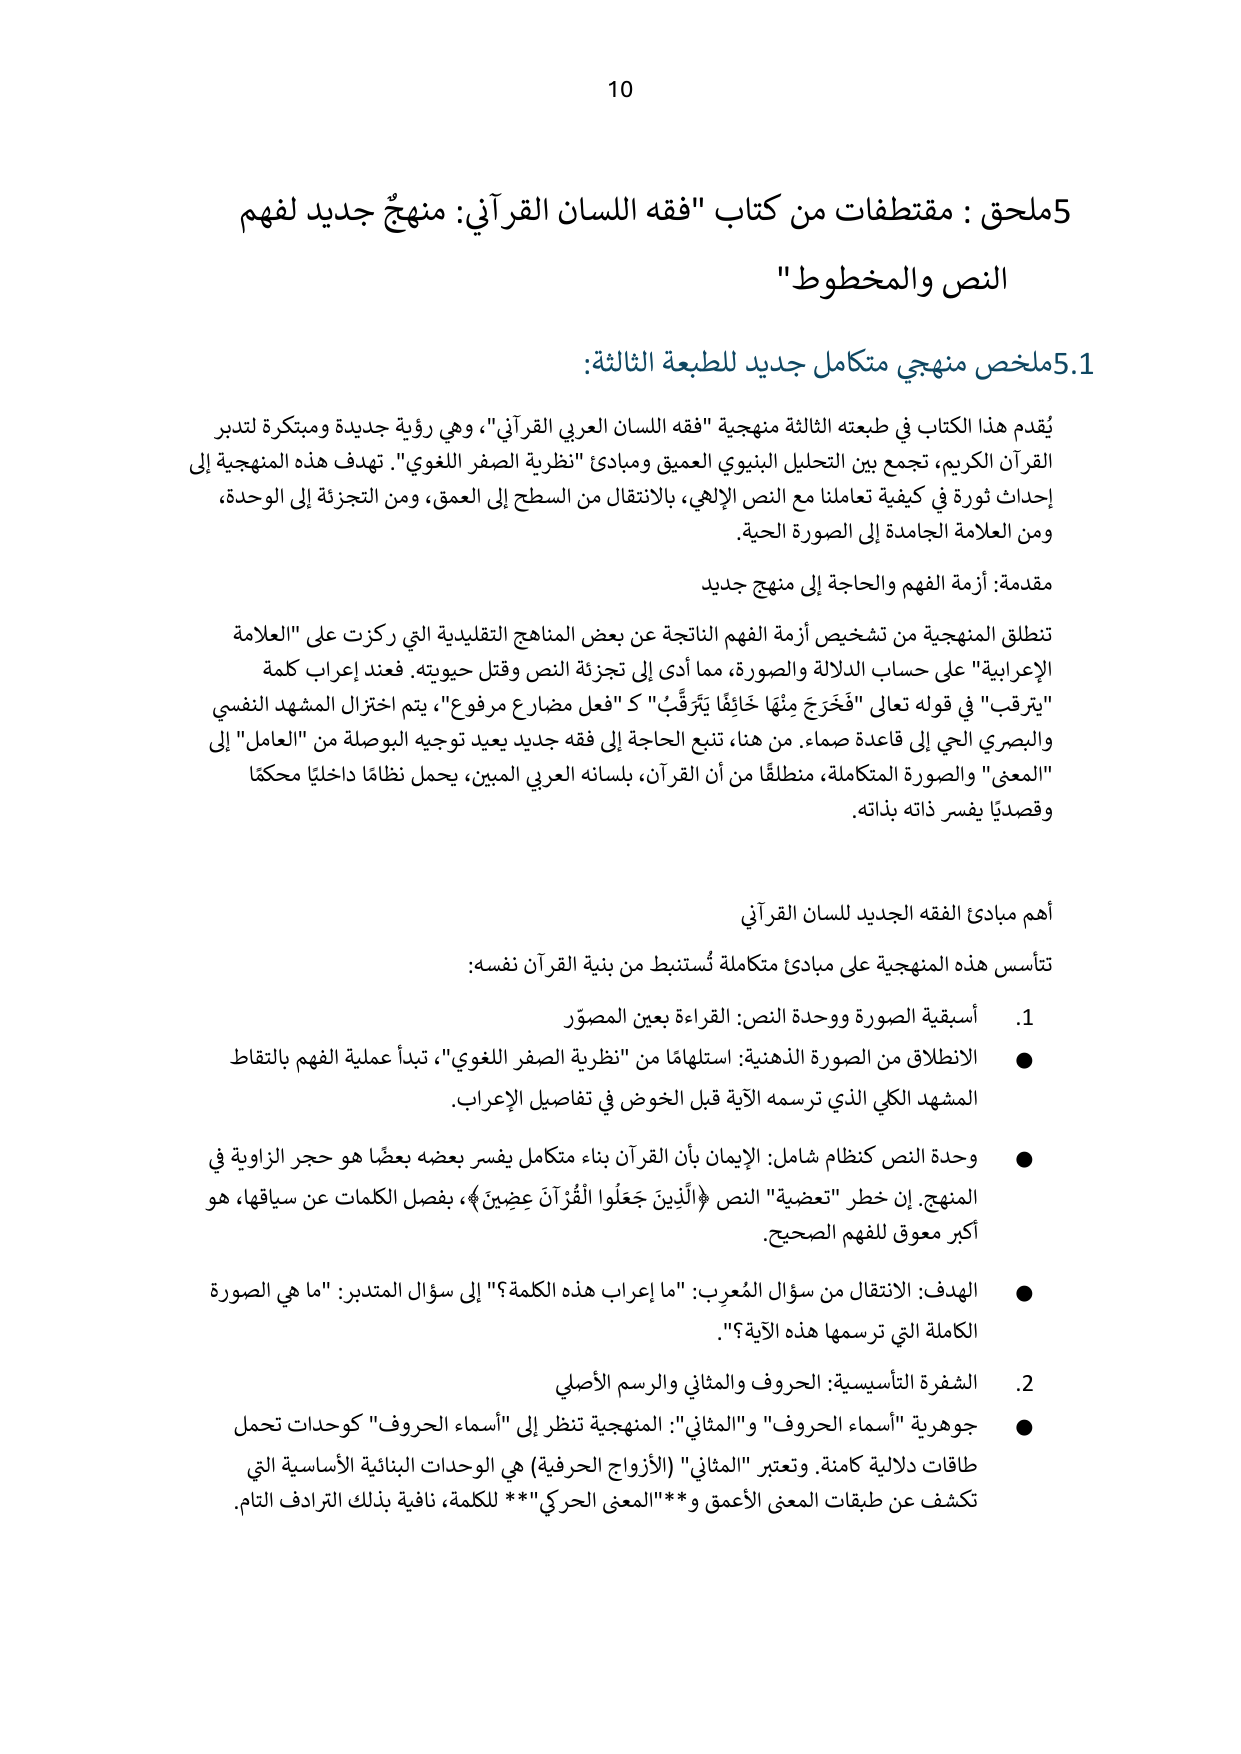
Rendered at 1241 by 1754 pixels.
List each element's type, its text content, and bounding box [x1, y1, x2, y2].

text يُقدم هذا الكتاب في طبعته الثالثة منهجية "فقه اللسان العربي القرآني"، وهي رؤية جديدة ومبتكرة لتدبر القرآن الكريم، تجمع بين التحليل البنيوي العميق ومبادئ "نظرية الصفر اللغوي". تهدف هذه المنهجية إلى إحداث ثورة في كيفية تعاملنا مع النص الإلهي، بالانتقال من السطح إلى العمق، ومن التجزئة إلى الوحدة، ومن العلامة الجامدة إلى الصورة الحية. [187, 411, 1053, 547]
list الشفرة التأسيسية: الحروف والمثاني والرسم الأصلي [187, 1368, 1015, 1398]
subtitle ملخص منهجي متكامل جديد للطبعة الثالثة: [187, 342, 1053, 382]
text تتأسس هذه المنهجية على مبادئ متكاملة تُستنبط من بنية القرآن نفسه: [187, 949, 1053, 980]
text مقدمة: أزمة الفهم والحاجة إلى منهج جديد [187, 568, 1053, 598]
text أهم مبادئ الفقه الجديد للسان القرآني [187, 898, 1053, 928]
subtitle ملحق : مقتطفات من كتاب "فقه اللسان القرآني: منهجٌ جديد لفهم النص والمخطوط" [187, 187, 1053, 302]
list الانطلاق من الصورة الذهنية: استلهامًا من "نظرية الصفر اللغوي"، تبدأ عملية الفهم بالتقاط المشهد الكلي الذي ترسمه الآية قبل الخوض في تفاصيل الإعراب. [187, 1036, 1015, 1114]
text تنطلق المنهجية من تشخيص أزمة الفهم الناتجة عن بعض المناهج التقليدية التي ركزت على "العلامة الإعرابية" على حساب الدلالة والصورة، مما أدى إلى تجزئة النص وقتل حيويته. فعند إعراب كلمة "يترقب" في قوله تعالى "فَخَرَجَ مِنْهَا خَائِفًا يَتَرَقَّبُ" كـ "فعل مضارع مرفوع"، يتم اختزال المشهد النفسي والبصري الحي إلى قاعدة صماء. من هنا، تنبع الحاجة إلى فقه جديد يعيد توجيه البوصلة من "العامل" إلى "المعنى" والصورة المتكاملة، منطلقًا من أن القرآن، بلسانه العربي المبين، يحمل نظامًا داخليًا محكمًا وقصديًا يفسر ذاته بذاته. [187, 619, 1053, 825]
list جوهرية "أسماء الحروف" و"المثاني": المنهجية تنظر إلى "أسماء الحروف" كوحدات تحمل طاقات دلالية كامنة. وتعتبر "المثاني" (الأزواج الحرفية) هي الوحدات البنائية الأساسية التي تكشف عن طبقات المعنى الأعمق و**"المعنى الحركي"** للكلمة، نافية بذلك الترادف التام. [187, 1403, 1015, 1515]
list وحدة النص كنظام شامل: الإيمان بأن القرآن بناء متكامل يفسر بعضه بعضًا هو حجر الزاوية في المنهج. إن خطر "تعضية" النص ﴿الَّذِينَ جَعَلُوا الْقُرْآنَ عِضِينَ﴾، بفصل الكلمات عن سياقها، هو أكبر معوق للفهم الصحيح. [187, 1135, 1015, 1248]
list الهدف: الانتقال من سؤال المُعرِب: "ما إعراب هذه الكلمة؟" إلى سؤال المتدبر: "ما هي الصورة الكاملة التي ترسمها هذه الآية؟". [187, 1269, 1015, 1346]
list أسبقية الصورة ووحدة النص: القراءة بعين المصوّر [187, 1001, 1015, 1032]
